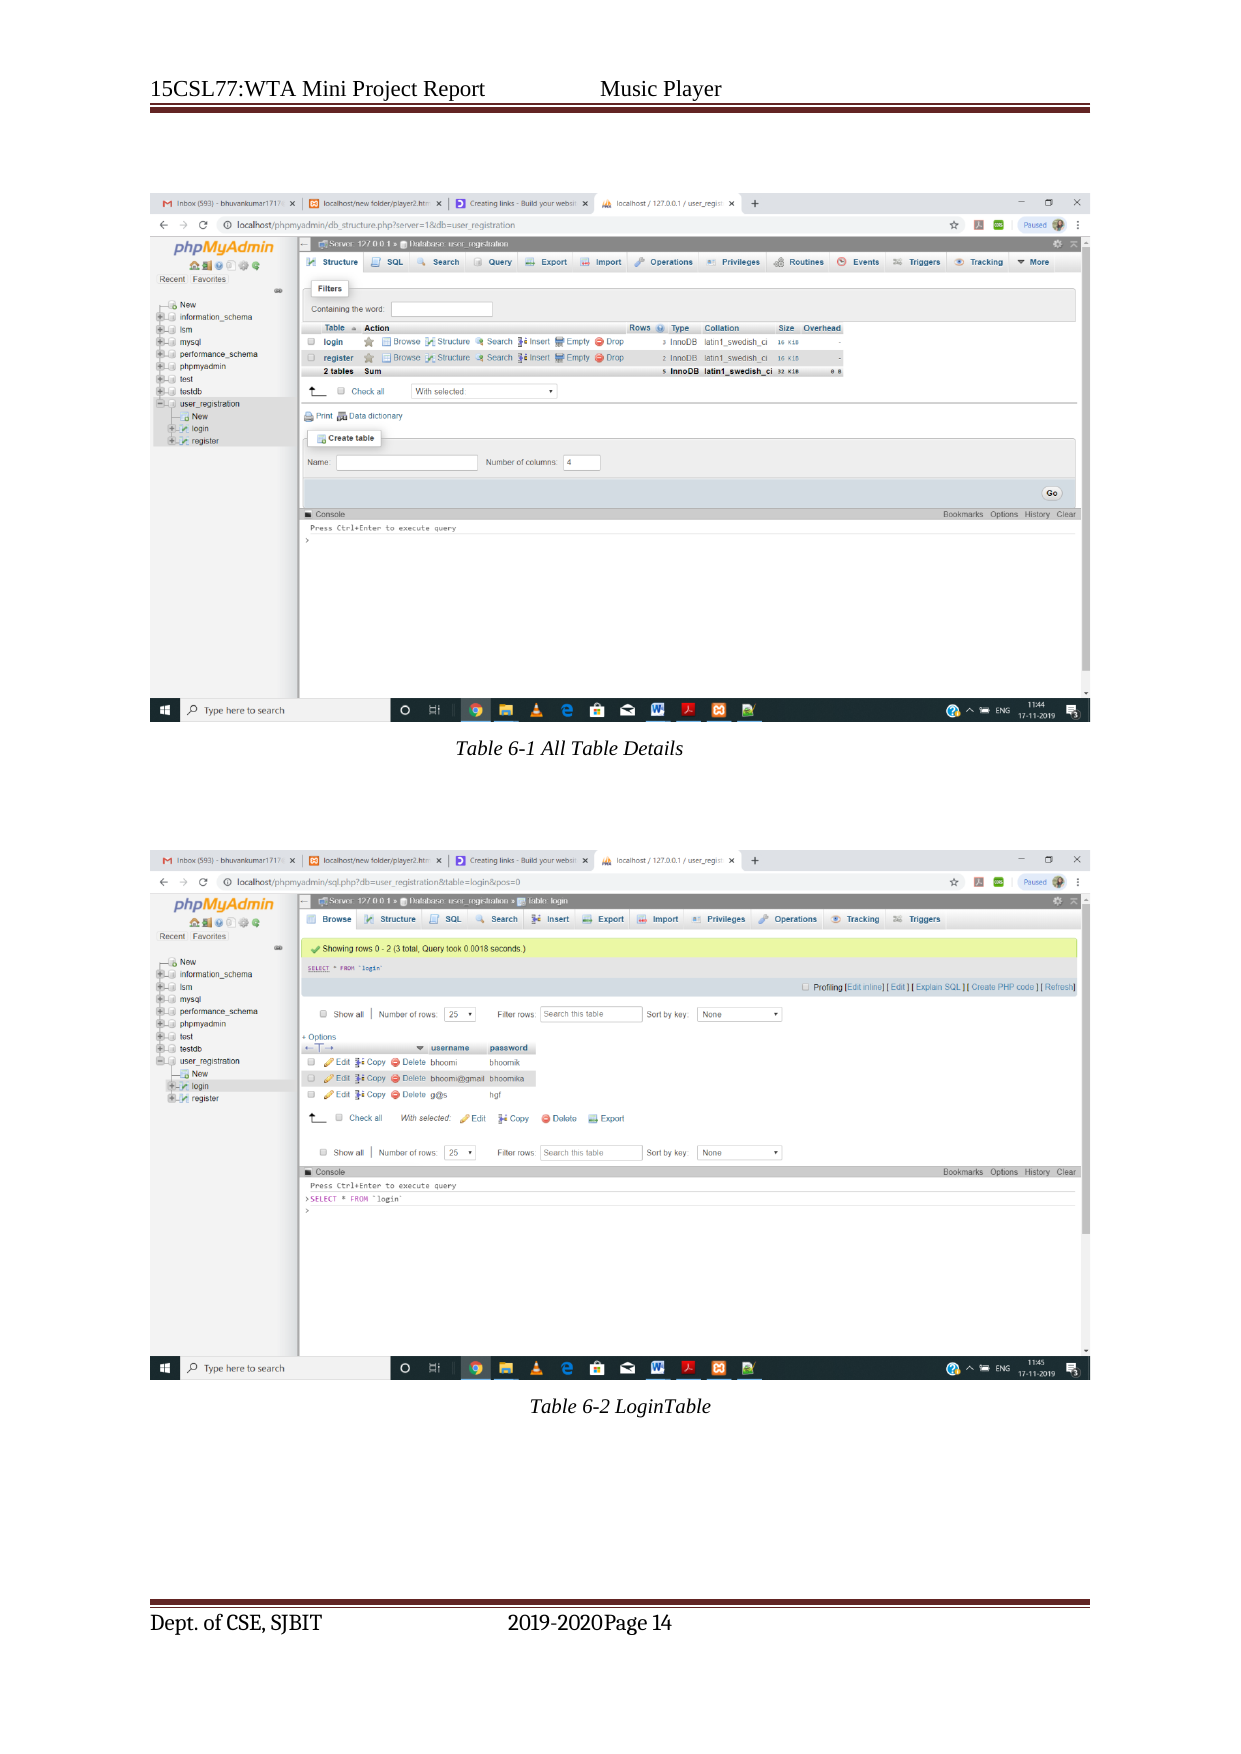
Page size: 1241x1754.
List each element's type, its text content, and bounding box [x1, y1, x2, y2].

picture [150, 193, 1091, 722]
picture [150, 850, 1091, 1380]
text Table 6-1 All Table Details [375, 736, 1090, 760]
text Table 6-2 LoginTable [150, 1394, 1090, 1418]
